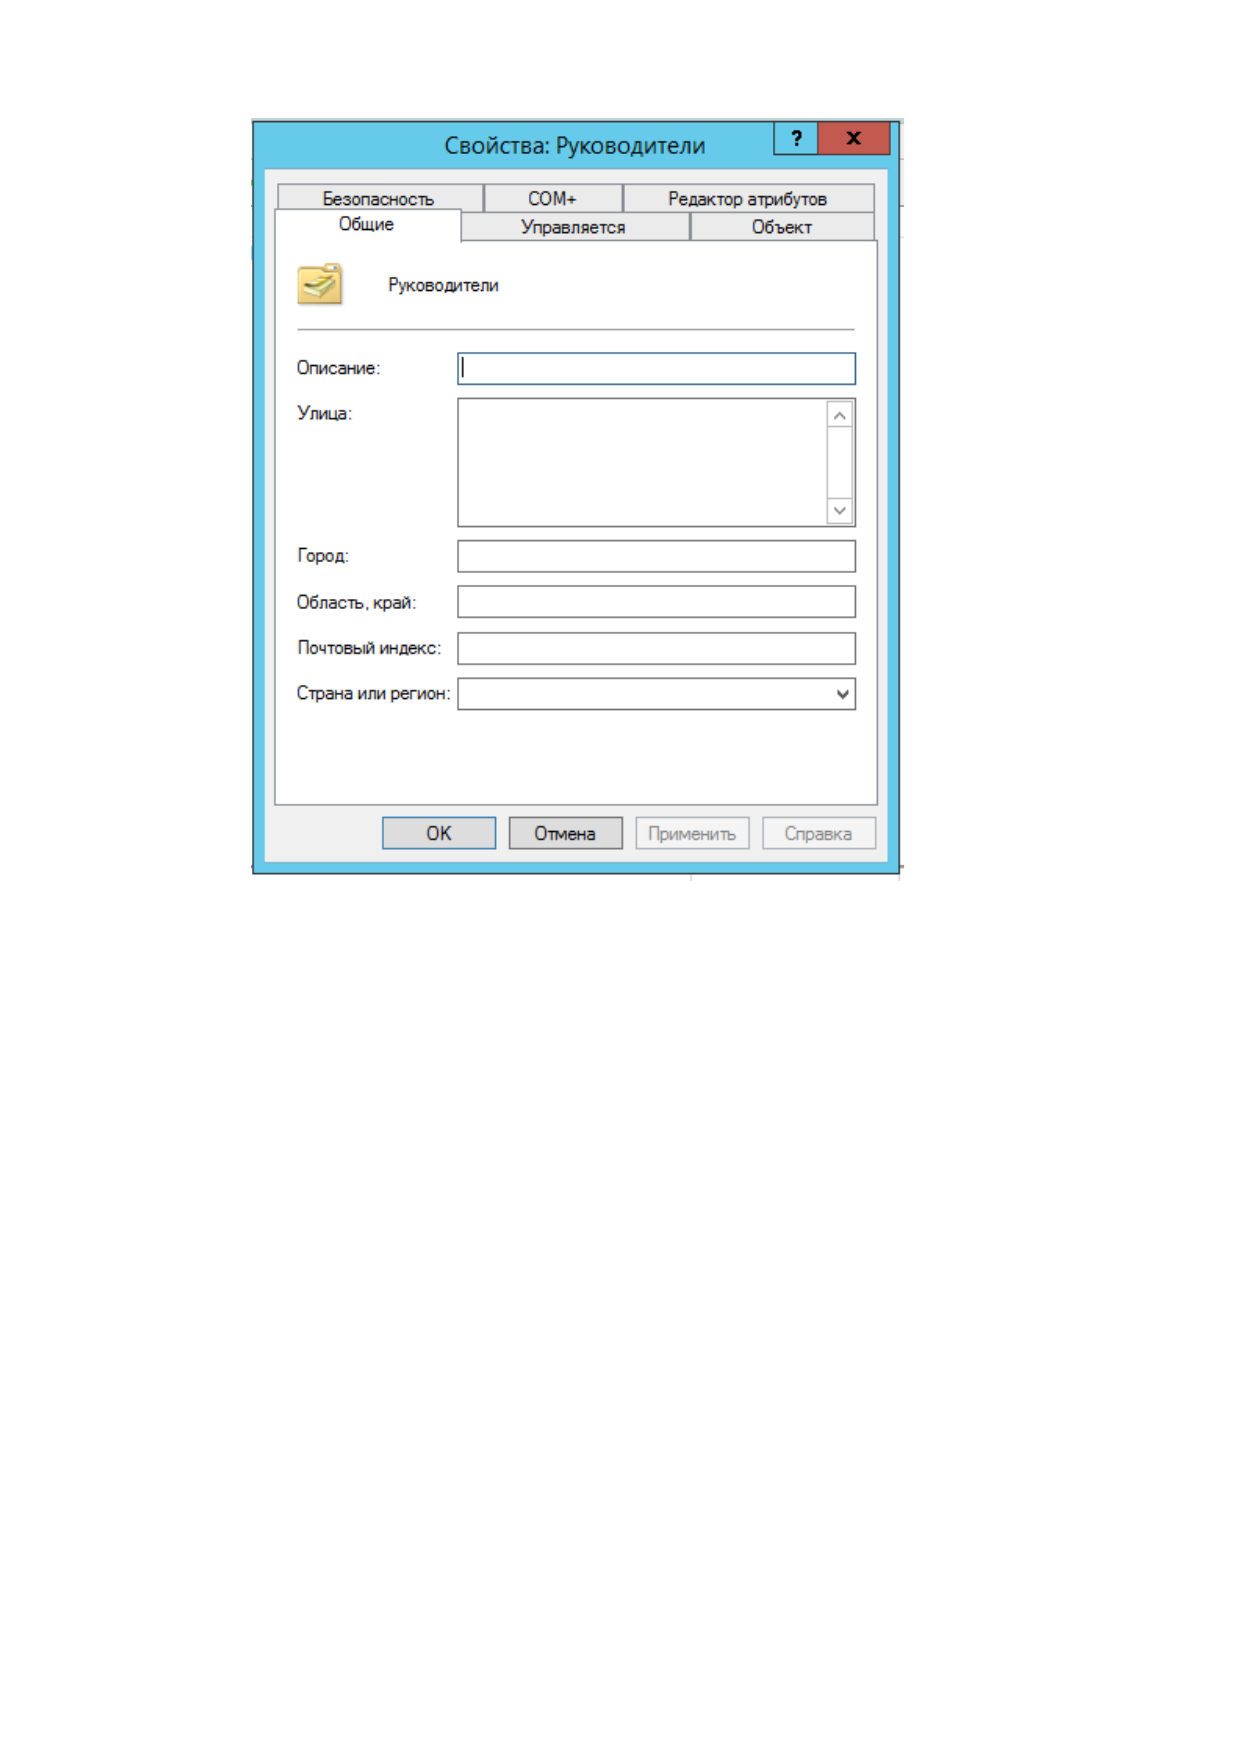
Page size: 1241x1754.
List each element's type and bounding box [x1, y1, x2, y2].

picture [251, 118, 905, 881]
